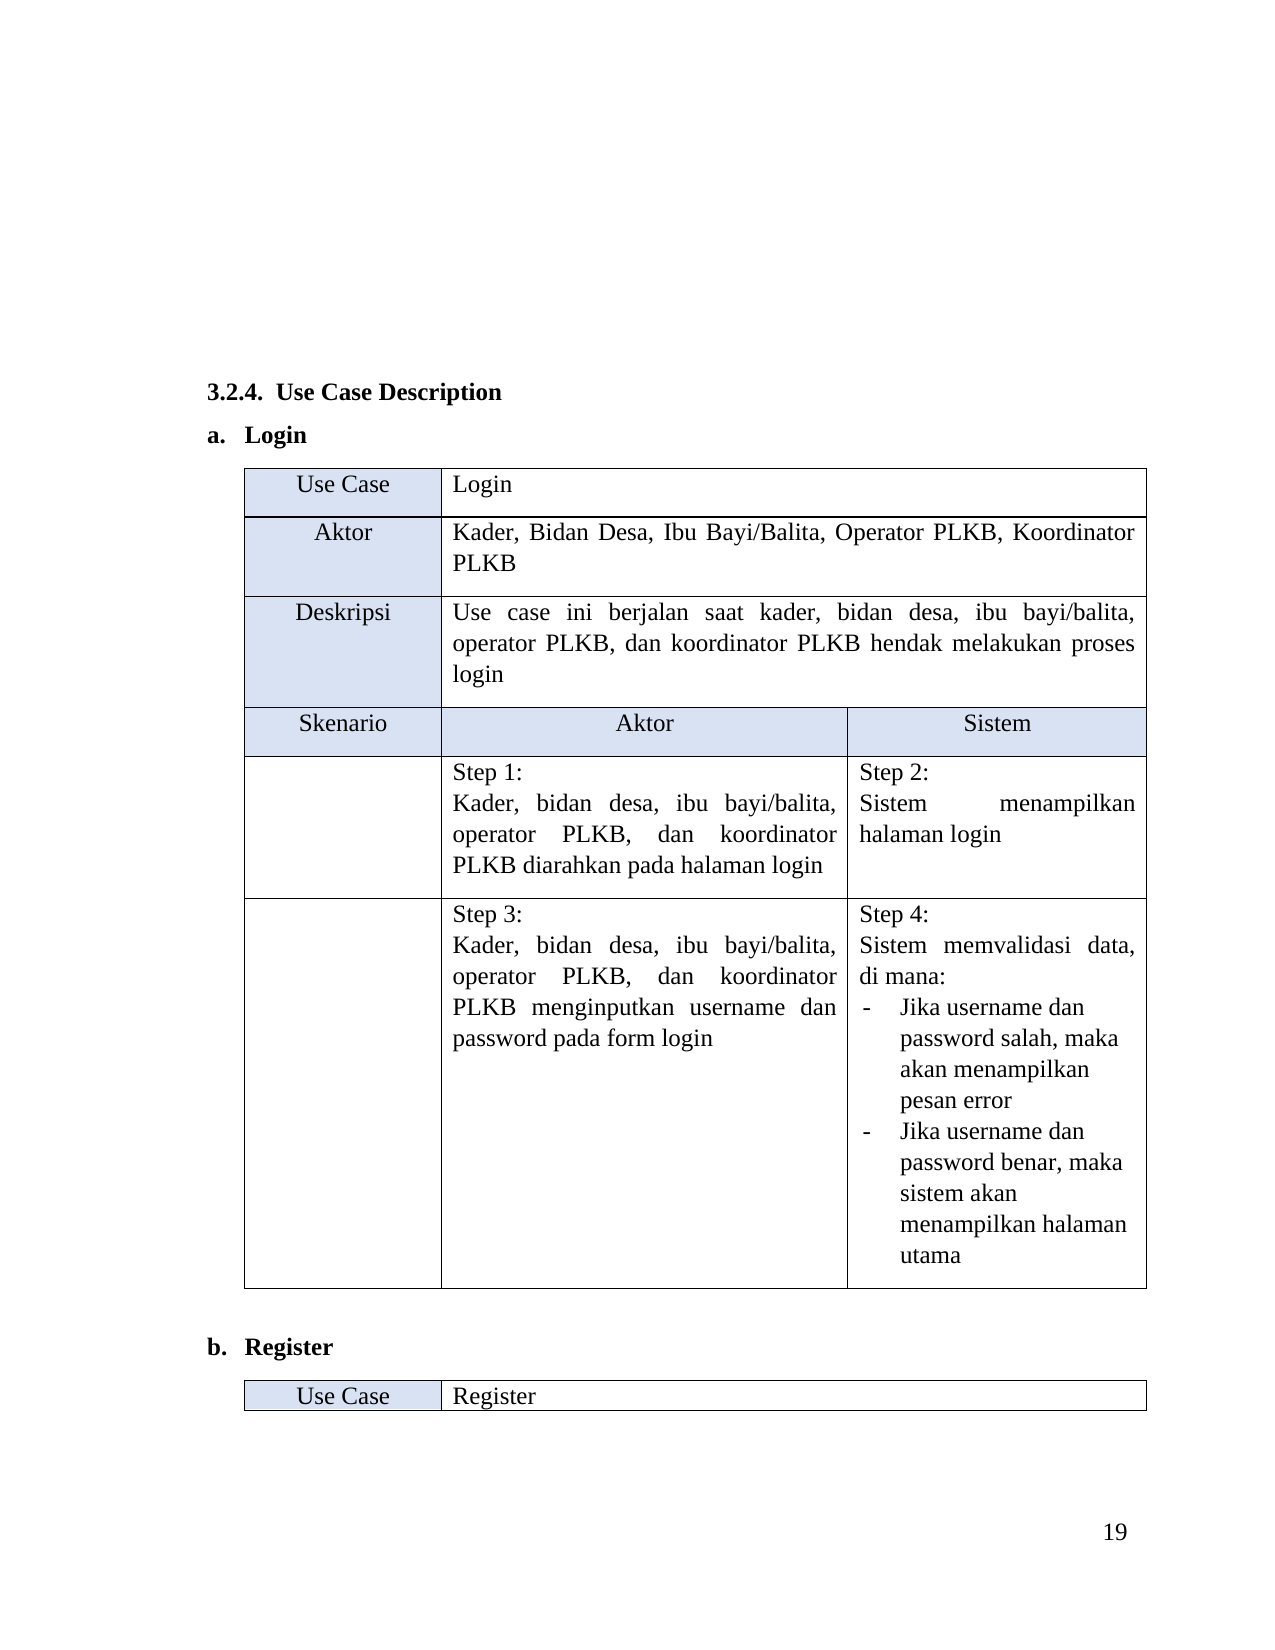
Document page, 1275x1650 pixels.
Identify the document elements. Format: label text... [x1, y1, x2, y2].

table_cell Deskripsi [245, 597, 441, 707]
table_header Use Case [245, 1381, 441, 1409]
table_cell Step 1: Kader, bidan desa, ibu bayi/balita, operator PLKB, dan koordinator PLKB diarahkan pada halaman login [442, 757, 847, 898]
table_cell Step 3: Kader, bidan desa, ibu bayi/balita, operator PLKB, dan koordinator PLKB menginputkan username dan password pada form login [442, 899, 847, 1288]
table_cell Aktor [245, 518, 441, 596]
subtitle 3.2.4. Use Case Description [207, 377, 1127, 406]
table_cell [245, 899, 441, 1288]
table_cell Skenario [245, 708, 441, 756]
table_cell Use case ini berjalan saat kader, bidan desa, ibu bayi/balita, operator PLKB, dan koordinator PLKB hendak melakukan proses login [442, 597, 1146, 707]
table_cell Aktor [442, 708, 847, 756]
table_cell Kader, Bidan Desa, Ibu Bayi/Balita, Operator PLKB, Koordinator PLKB [442, 518, 1146, 596]
list Register [207, 1332, 1127, 1361]
table_header Register [442, 1381, 1146, 1409]
table_cell [245, 757, 441, 898]
table_header Login [442, 469, 1146, 516]
table_header Use Case [245, 469, 441, 516]
table_cell Step 4: Sistem memvalidasi data, di mana: Jika username dan password salah, maka akan menampilkan pesan error Jika username dan password benar, maka sistem akan menampilkan halaman utama [848, 899, 1146, 1288]
table_cell Sistem [848, 708, 1146, 756]
list Login [207, 420, 1127, 449]
table_cell Step 2: Sistem menampilkan halaman login [848, 757, 1146, 898]
